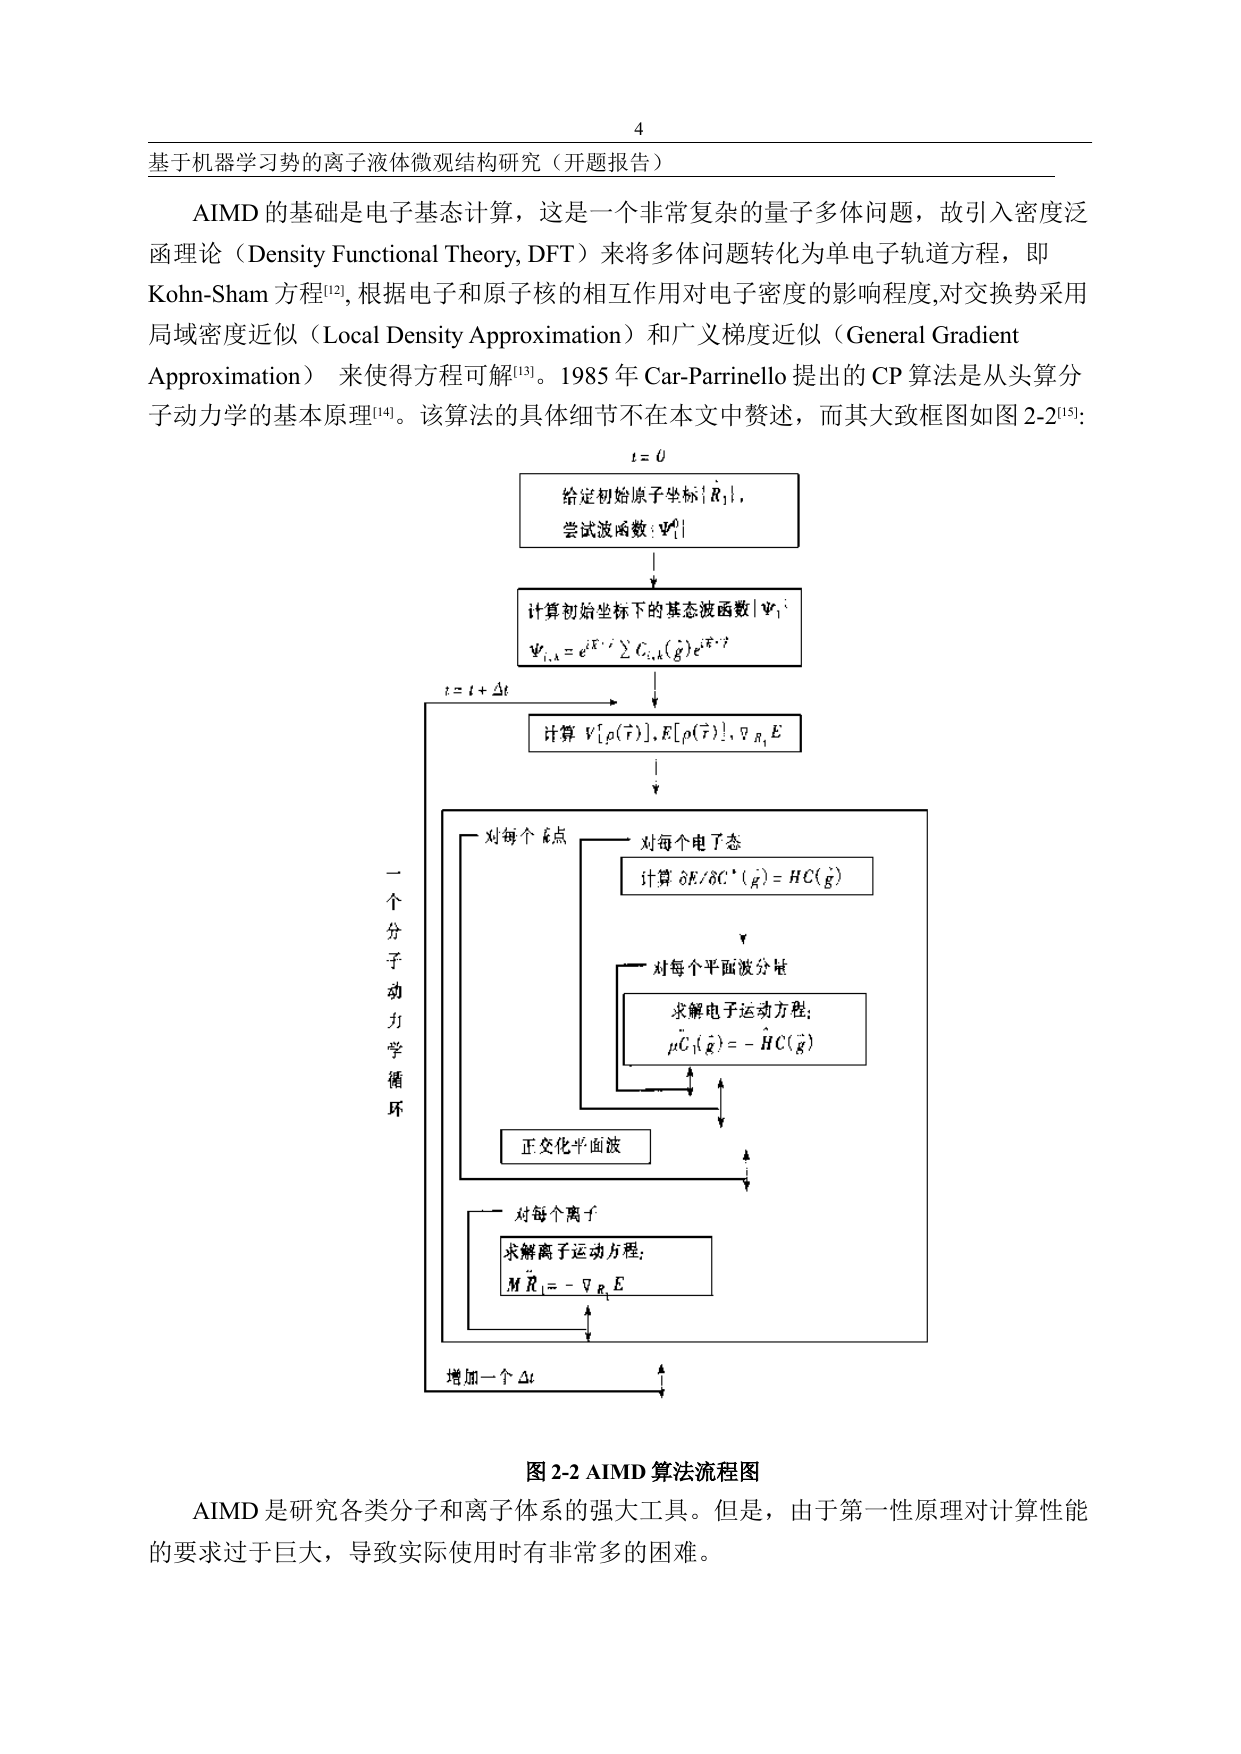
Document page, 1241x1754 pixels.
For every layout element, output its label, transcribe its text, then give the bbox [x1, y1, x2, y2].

list 图2-2 AIMD算法流程图 [148, 1454, 1092, 1487]
list AIMD是研究各类分子和离子体系的强大工具。但是，由于第一性原理对计算性能的要求过于巨大，导致实际使用时有非常多的困难。 [148, 1494, 1092, 1567]
list AIMD的基础是电子基态计算，这是一个非常复杂的量子多体问题，故引入密度泛函理论（Density Functional Theory, DFT）来将多体问题转化为单电子轨道方程，即Kohn-Sham方程[12], 根据电子和原子核的相互作用对电子密度的影响程度,对交换势采用局域密度近似（Local Density Approximation）和广义梯度近似（General Gradient Approximation） 来使得方程可解[13]。1985年Car-Parrinello提出的CP算法是从头算分子动力学的基本原理[14]。该算法的具体细节不在本文中赘述，而其大致框图如图2-2[15]: [148, 196, 1092, 431]
picture [322, 438, 962, 1430]
